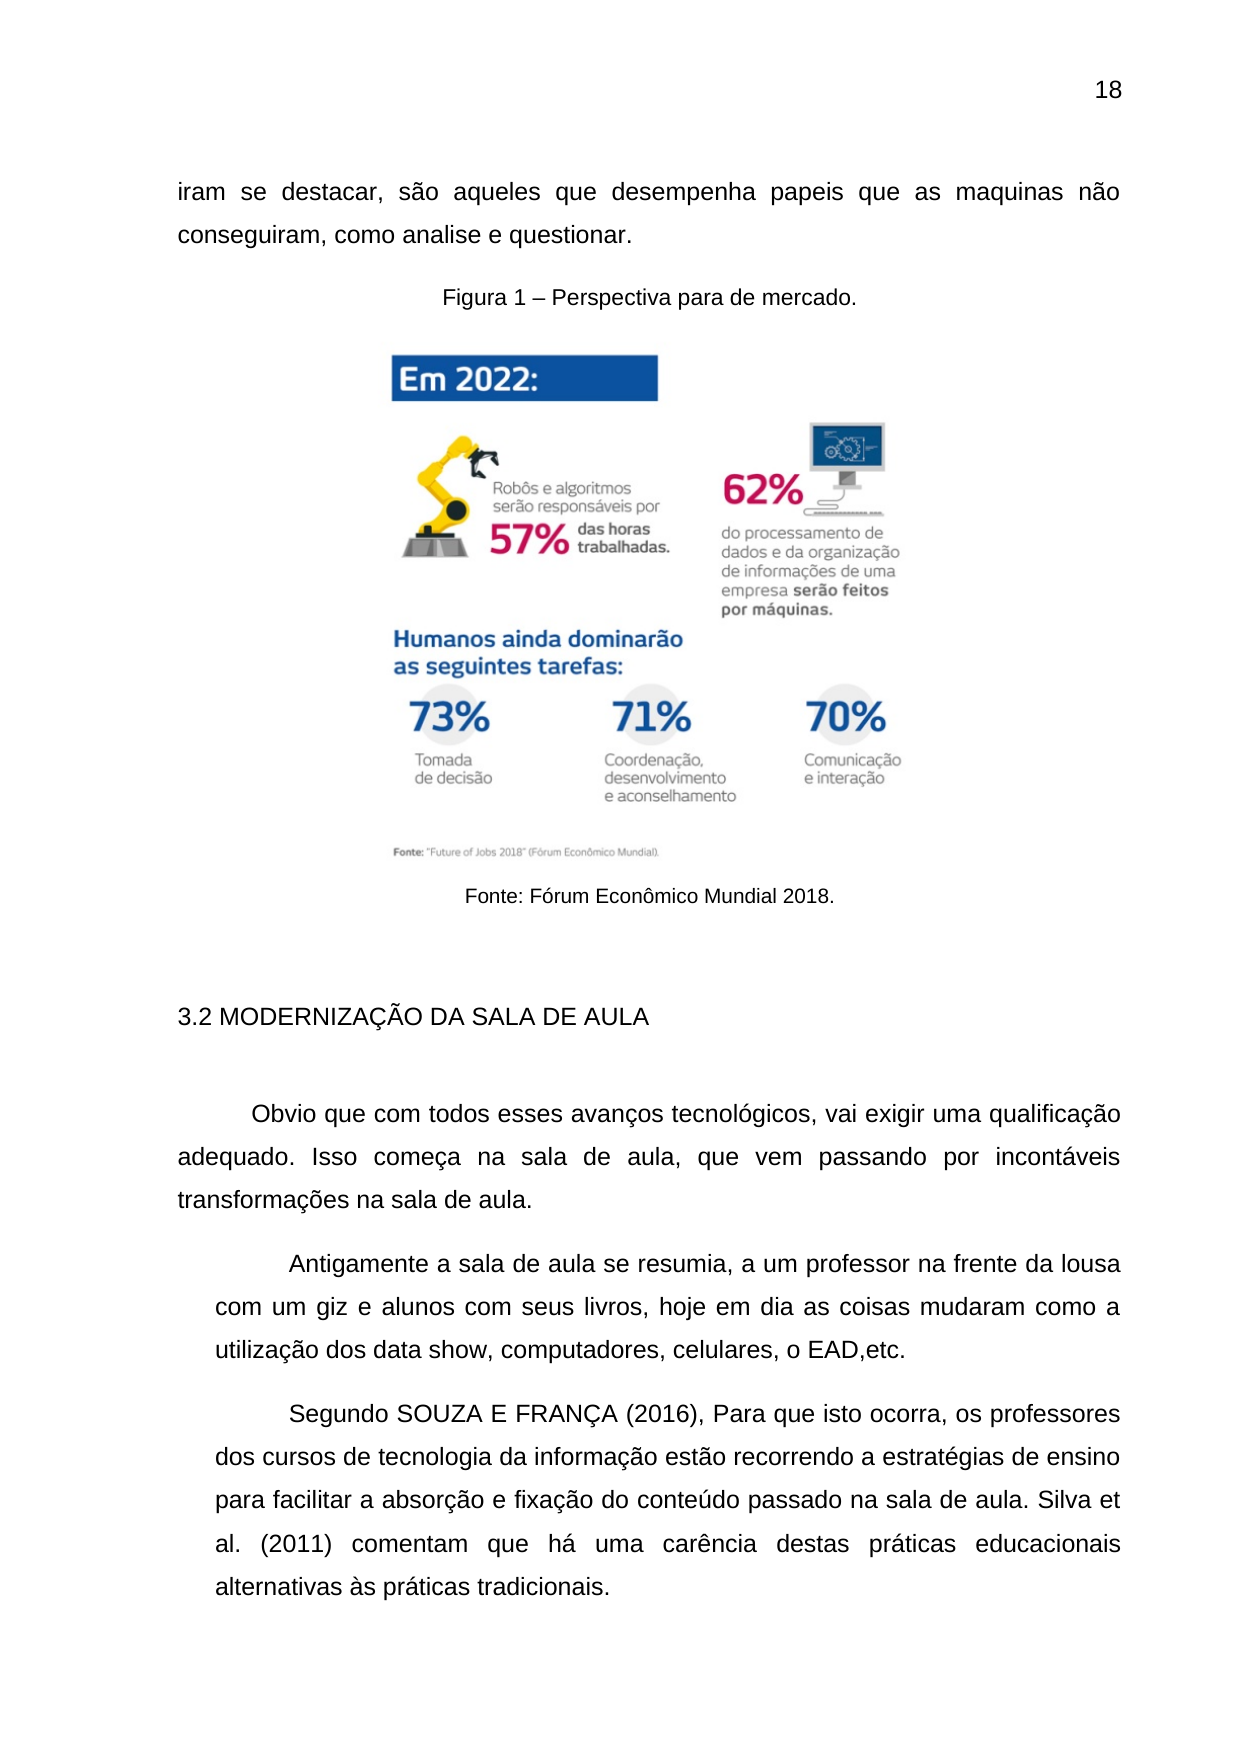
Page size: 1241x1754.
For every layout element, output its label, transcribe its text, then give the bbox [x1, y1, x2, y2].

text Obvio que com todos esses avanços tecnológicos, vai exigir uma qualificação adequado. Isso começa na sala de aula, que vem passando por incontáveis transformações na sala de aula. [177, 1099, 1122, 1214]
text Fonte: Fórum Econômico Mundial 2018. [177, 884, 1122, 908]
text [177, 177, 1122, 249]
subtitle 3.2 MODERNIZAÇÃO DA SALA DE AULA [177, 1002, 1122, 1031]
picture [362, 310, 937, 884]
text Antigamente a sala de aula se resumia, a um professor na frente da lousa com um giz e alunos com seus livros, hoje em dia as coisas mudaram como a utilização dos data show, computadores, celulares, o EAD,etc. [215, 1249, 1122, 1364]
text Segundo SOUZA E FRANÇA (2016), Para que isto ocorra, os professores dos cursos de tecnologia da informação estão recorrendo a estratégias de ensino para facilitar a absorção e fixação do conteúdo passado na sala de aula. Silva et al. (2011) comentam que há uma carência destas práticas educacionais alternativas às práticas tradicionais. [215, 1399, 1122, 1600]
